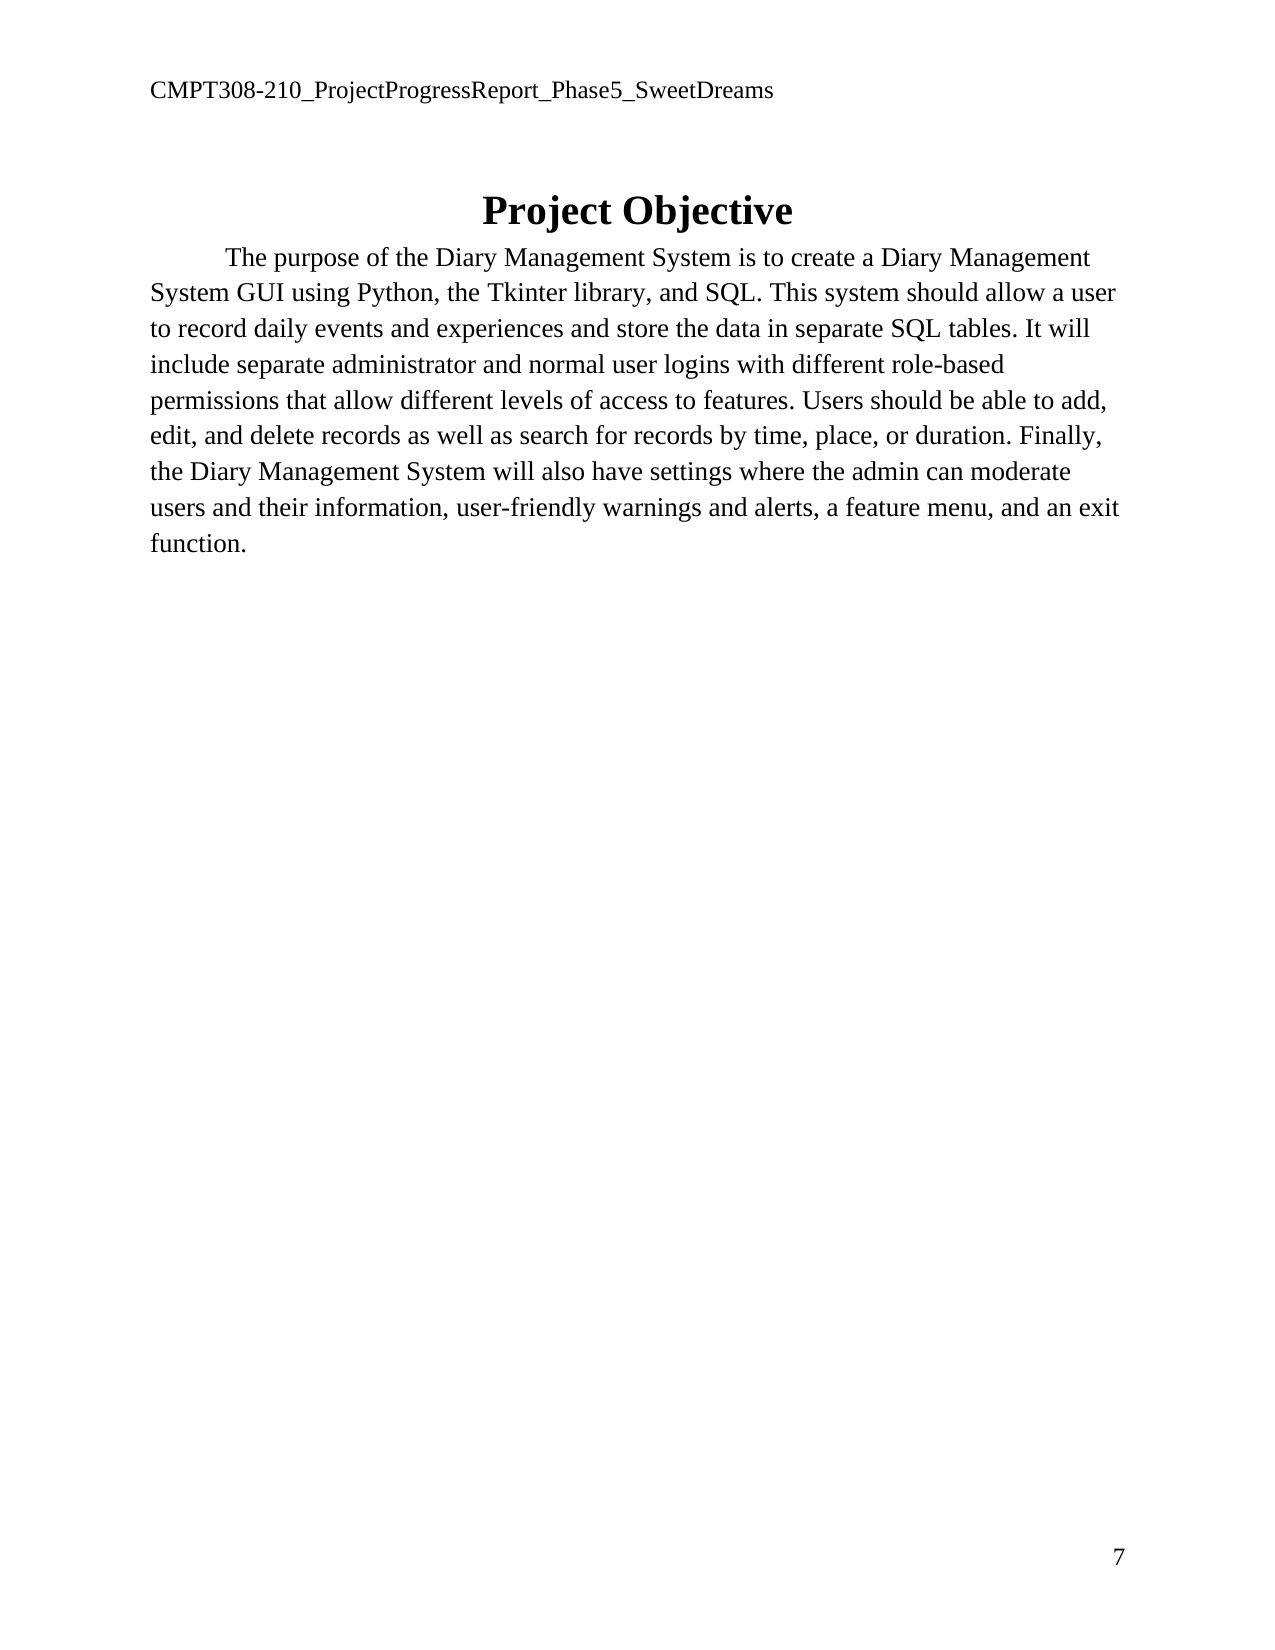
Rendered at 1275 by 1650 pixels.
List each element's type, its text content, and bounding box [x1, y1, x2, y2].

text The purpose of the Diary Management System is to create a Diary Management System GUI using Python, the Tkinter library, and SQL. This system should allow a user to record daily events and experiences and store the data in separate SQL tables. It will include separate administrator and normal user logins with different role-based permissions that allow different levels of access to features. Users should be able to add, edit, and delete records as well as search for records by time, place, or duration. Finally, the Diary Management System will also have settings where the admin can moderate users and their information, user-friendly warnings and alerts, a feature menu, and an exit function. [150, 241, 1125, 558]
subtitle Project Objective [150, 186, 1125, 234]
